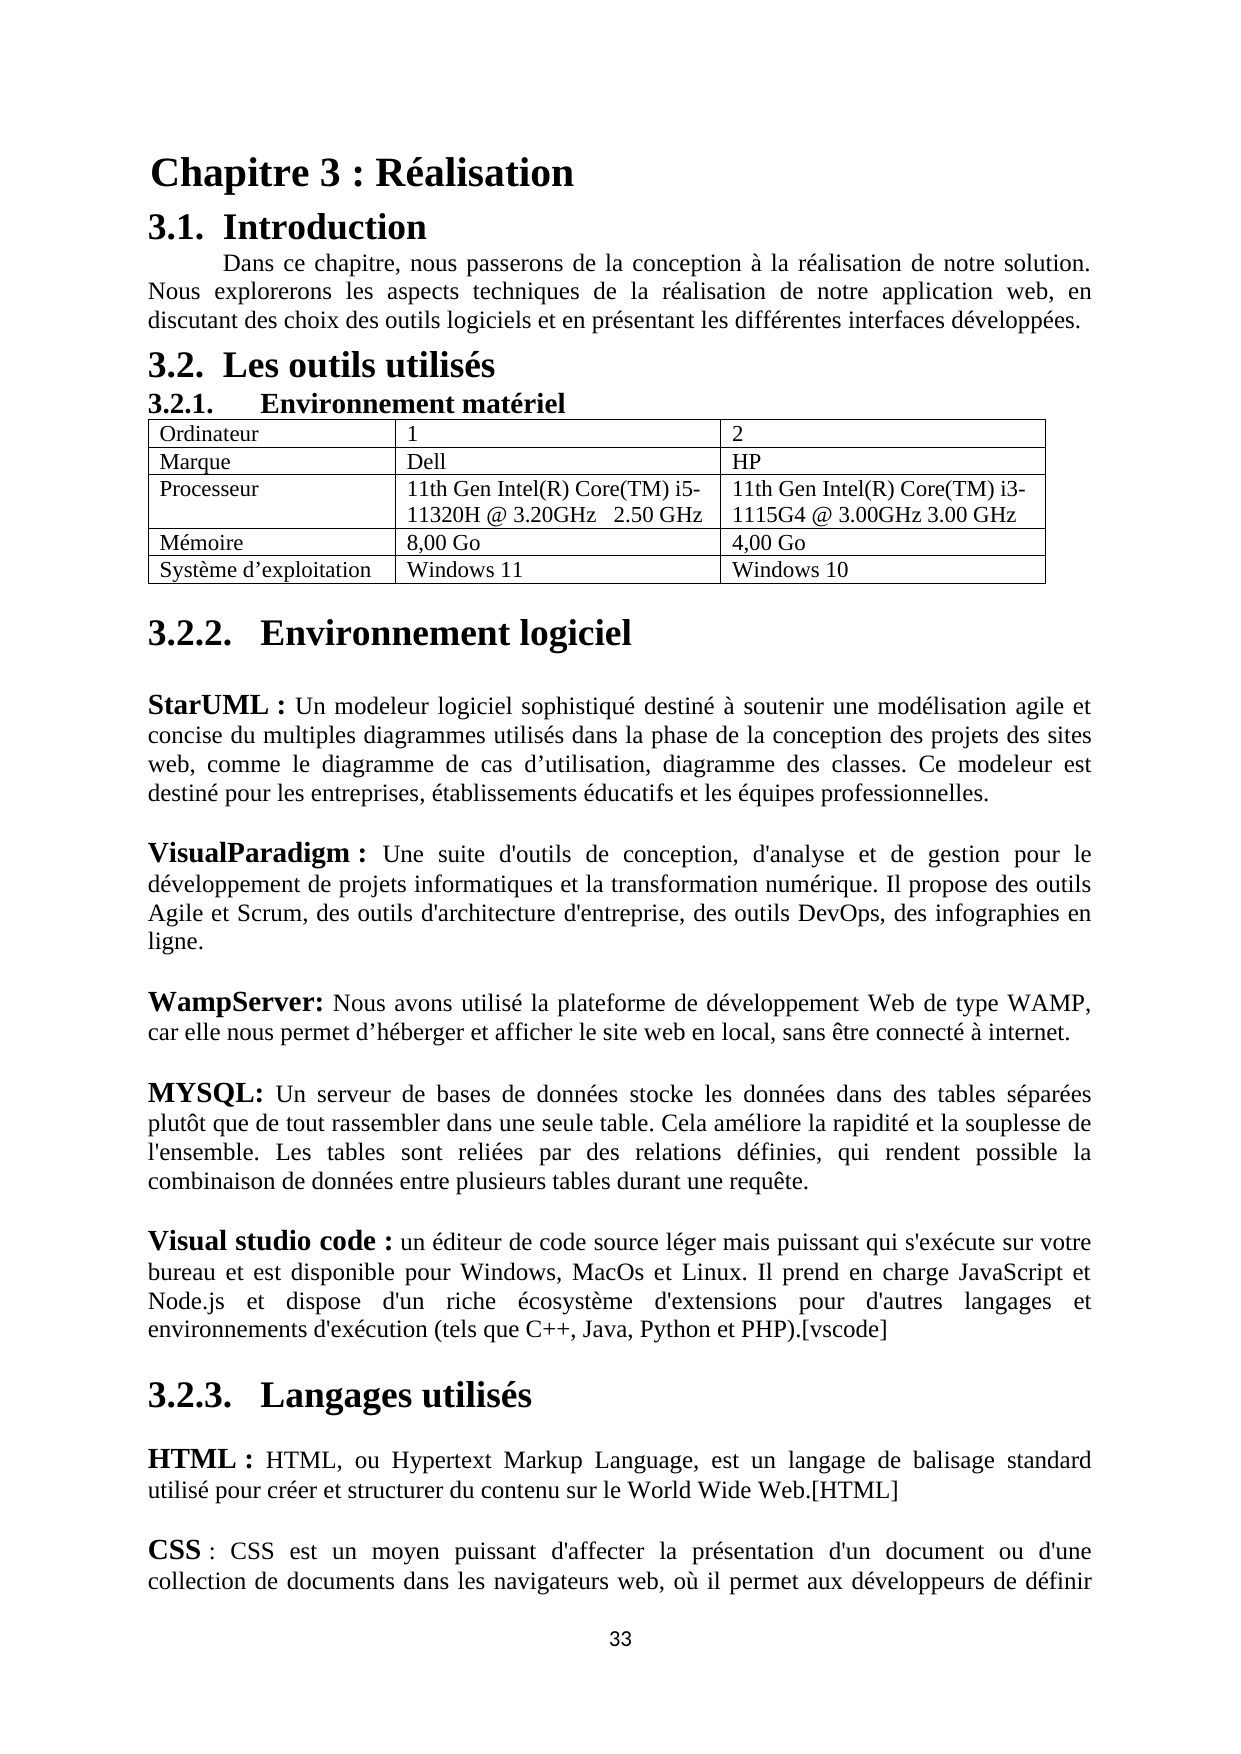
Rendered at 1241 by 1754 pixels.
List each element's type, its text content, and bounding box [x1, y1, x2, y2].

table_cell Mémoire [149, 529, 395, 555]
subtitle Environnement matériel [148, 386, 1093, 419]
table_cell Windows 11 [396, 556, 720, 583]
subtitle Chapitre 3 : Réalisation [150, 148, 1093, 196]
text HTML : HTML, ou Hypertext Markup Language, est un langage de balisage standard utilisé pour créer et structurer du contenu sur le World Wide Web.[HTML] [148, 1441, 1093, 1504]
table_header 2 [721, 420, 1045, 447]
subtitle Langages utilisés [148, 1372, 1093, 1415]
table_cell Système d’exploitation [149, 556, 395, 583]
table_cell 8,00 Go [396, 529, 720, 555]
text MYSQL: Un serveur de bases de données stocke les données dans des tables séparées plutôt que de tout rassembler dans une seule table. Cela améliore la rapidité et la souplesse de l'ensemble. Les tables sont reliées par des relations définies, qui rendent possible la combinaison de données entre plusieurs tables durant une requête. [148, 1075, 1093, 1195]
table_cell Windows 10 [721, 556, 1045, 583]
subtitle Les outils utilisés [148, 343, 1093, 386]
text Dans ce chapitre, nous passerons de la conception à la réalisation de notre solution. Nous explorerons les aspects techniques de la réalisation de notre application web, en discutant des choix des outils logiciels et en présentant les différentes interfaces développées. [148, 248, 1093, 334]
table_cell Dell [396, 448, 720, 474]
text StarUML : Un modeleur logiciel sophistiqué destiné à soutenir une modélisation agile et concise du multiples diagrammes utilisés dans la phase de la conception des projets des sites web, comme le diagramme de cas d’utilisation, diagramme des classes. Ce modeleur est destiné pour les entreprises, établissements éducatifs et les équipes professionnelles. [148, 687, 1093, 807]
table_header Ordinateur [149, 420, 395, 447]
text WampServer: Nous avons utilisé la plateforme de développement Web de type WAMP, car elle nous permet d’héberger et afficher le site web en local, sans être connecté à internet. [148, 984, 1093, 1046]
table_header 1 [396, 420, 720, 447]
text Visual studio code : un éditeur de code source léger mais puissant qui s'exécute sur votre bureau et est disponible pour Windows, MacOs et Linux. Il prend en charge JavaScript et Node.js et dispose d'un riche écosystème d'extensions pour d'autres langages et environnements d'exécution (tels que C++, Java, Python et PHP).[vscode] [148, 1223, 1093, 1343]
table_cell HP [721, 448, 1045, 474]
table_cell 11th Gen Intel(R) Core(TM) i3-1115G4 @ 3.00GHz 3.00 GHz [721, 475, 1045, 528]
table_cell 4,00 Go [721, 529, 1045, 555]
subtitle Introduction [148, 204, 1093, 248]
table_cell Processeur [149, 475, 395, 528]
text VisualParadigm : Une suite d'outils de conception, d'analyse et de gestion pour le développement de projets informatiques et la transformation numérique. Il propose des outils Agile et Scrum, des outils d'architecture d'entreprise, des outils DevOps, des infographies en ligne. [148, 835, 1093, 955]
table_cell Marque [149, 448, 395, 474]
table_cell 11th Gen Intel(R) Core(TM) i5-11320H @ 3.20GHz 2.50 GHz [396, 475, 720, 528]
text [148, 1532, 1093, 1595]
subtitle Environnement logiciel [148, 610, 1093, 653]
